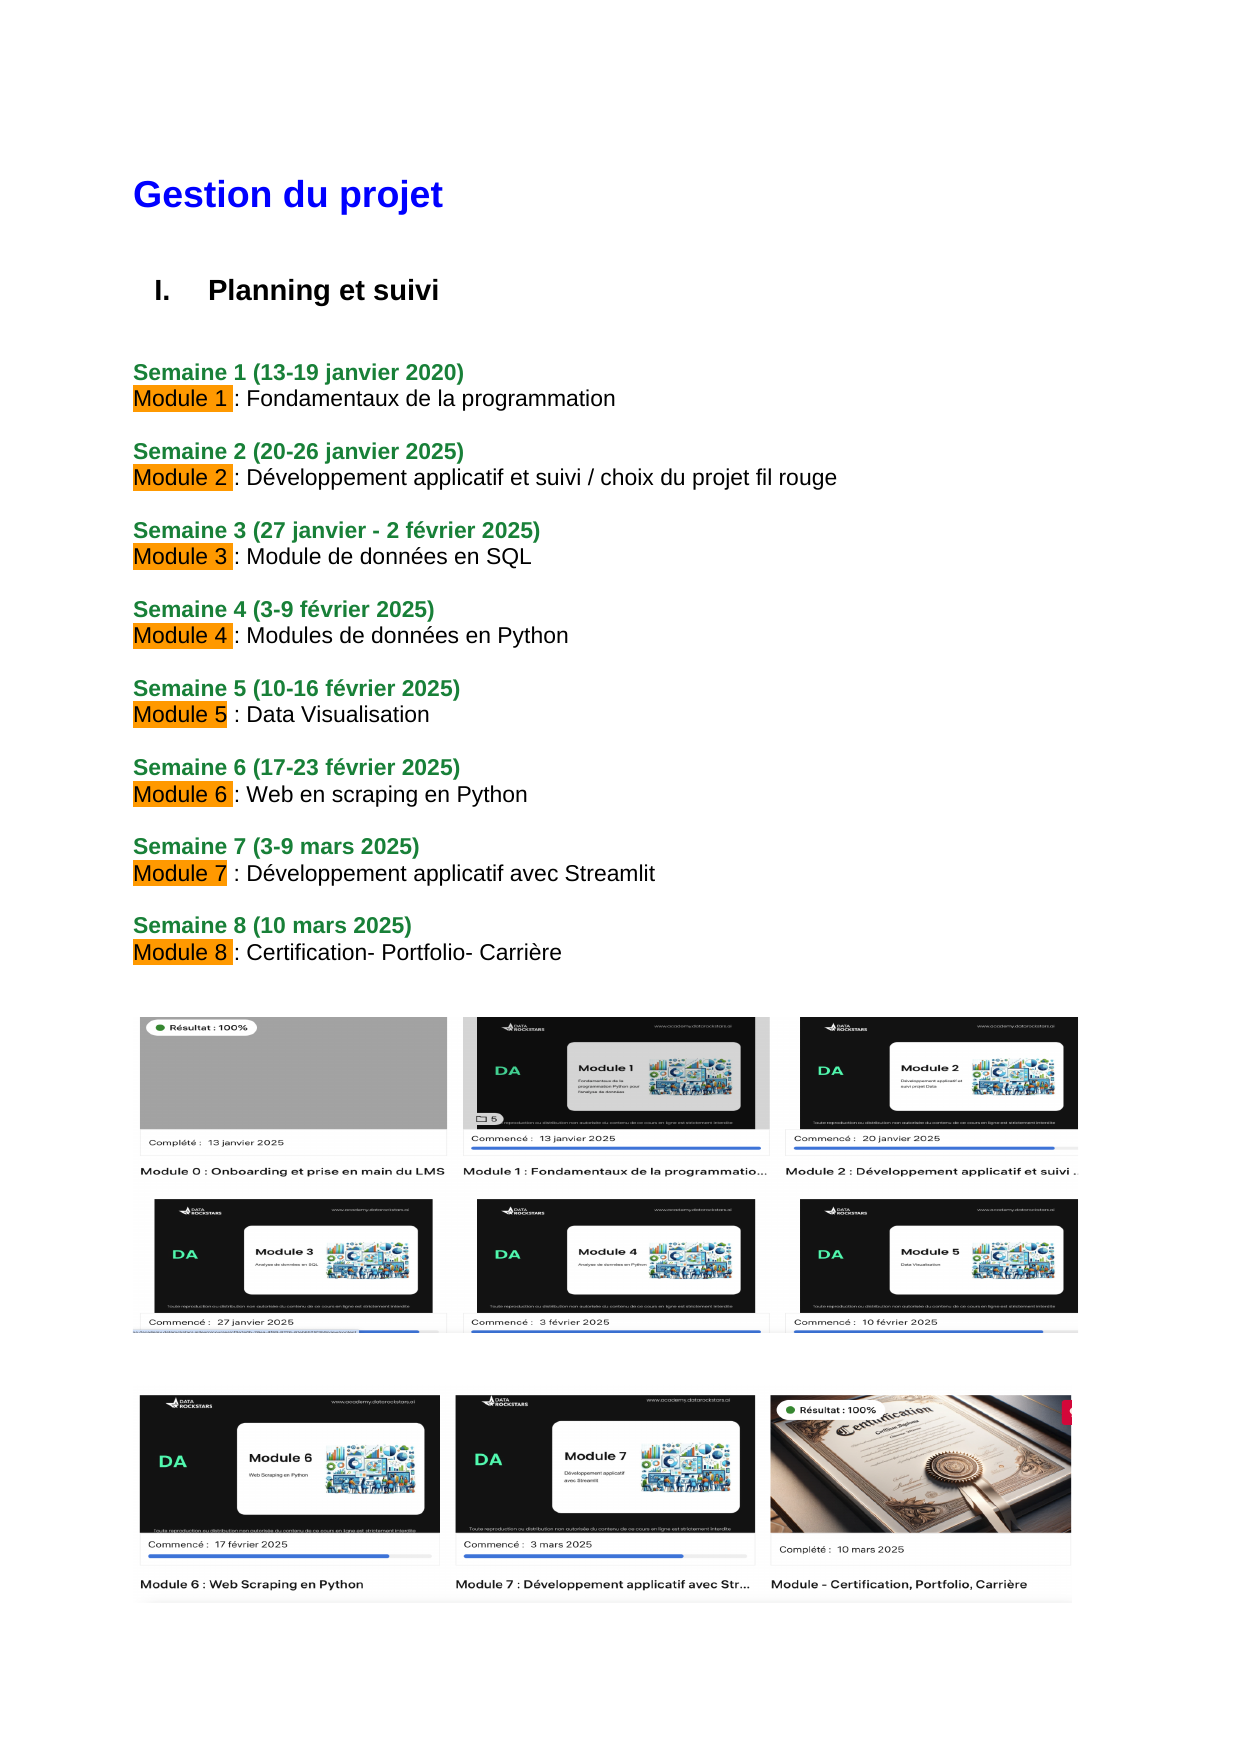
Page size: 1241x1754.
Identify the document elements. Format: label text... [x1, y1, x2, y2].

text Gestion du projet [133, 173, 1093, 216]
picture [132, 1385, 1072, 1603]
text Semaine 5 (10-16 février 2025) [133, 675, 1093, 701]
text Semaine 8 (10 mars 2025) [133, 912, 1093, 939]
text Module 6 : Web en scraping en Python [233, 781, 1093, 807]
text Module 7 : Développement applicatif avec Streamlit [133, 859, 1093, 886]
text Semaine 6 (17-23 février 2025) [133, 754, 1093, 781]
text Module 1 : Fondamentaux de la programmation [233, 385, 1093, 412]
text Module 3 : Module de données en SQL [233, 543, 1093, 570]
text Module 4 : Modules de données en Python [133, 622, 1093, 649]
list Planning et suivi [170, 273, 1093, 306]
text Module 2 : Développement applicatif et suivi / choix du projet fil rouge [233, 464, 1093, 491]
text Module 8 : Certification- Portfolio- Carrière [233, 939, 1093, 965]
text Module 5 : Data Visualisation [227, 701, 1093, 728]
text Semaine 1 (13-19 janvier 2020) [133, 359, 1093, 385]
picture [132, 1017, 1079, 1333]
text Semaine 2 (20-26 janvier 2025) [133, 438, 1093, 464]
text Semaine 4 (3-9 février 2025) [133, 596, 1093, 622]
text Semaine 3 (27 janvier - 2 février 2025) [133, 517, 1093, 543]
text Semaine 7 (3-9 mars 2025) [133, 833, 1093, 859]
